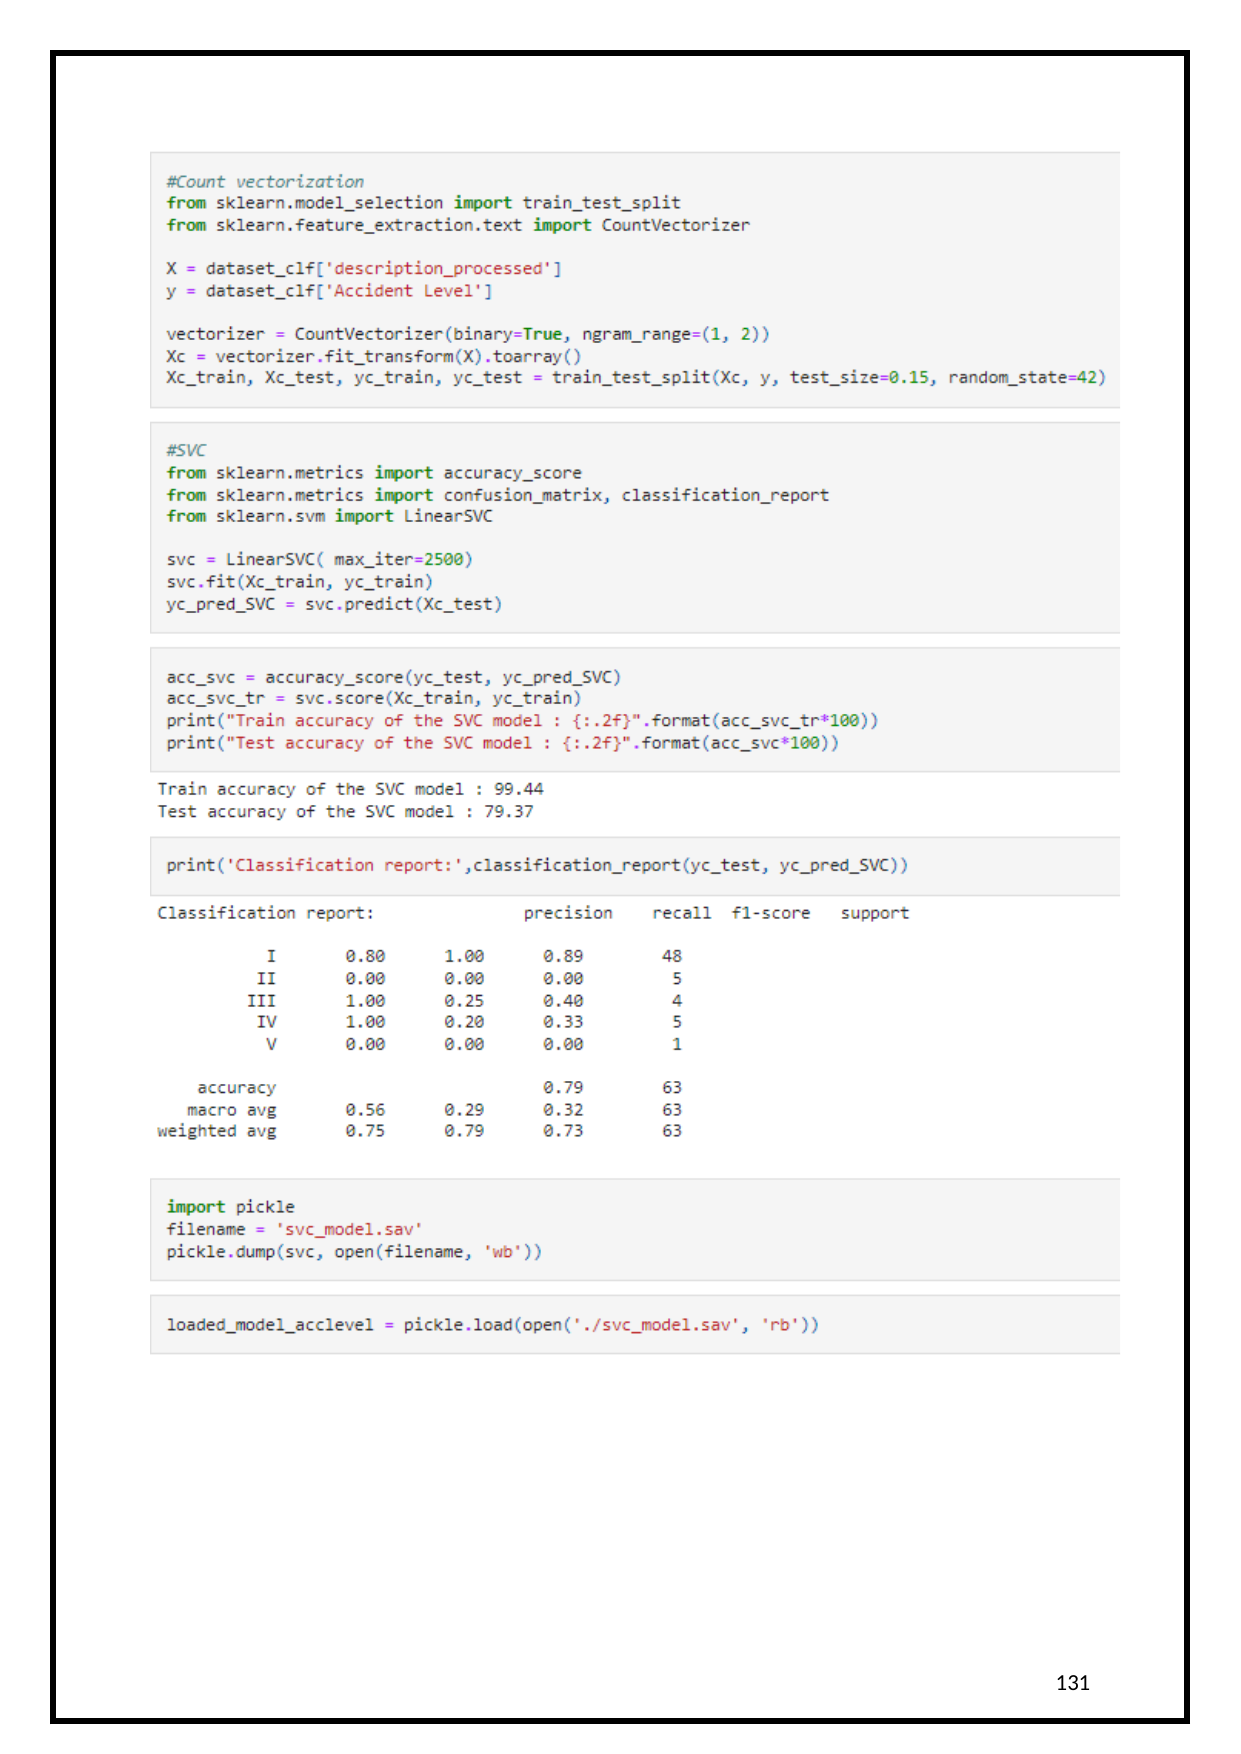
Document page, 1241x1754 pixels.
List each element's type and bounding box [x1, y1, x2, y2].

picture [150, 150, 1121, 1362]
